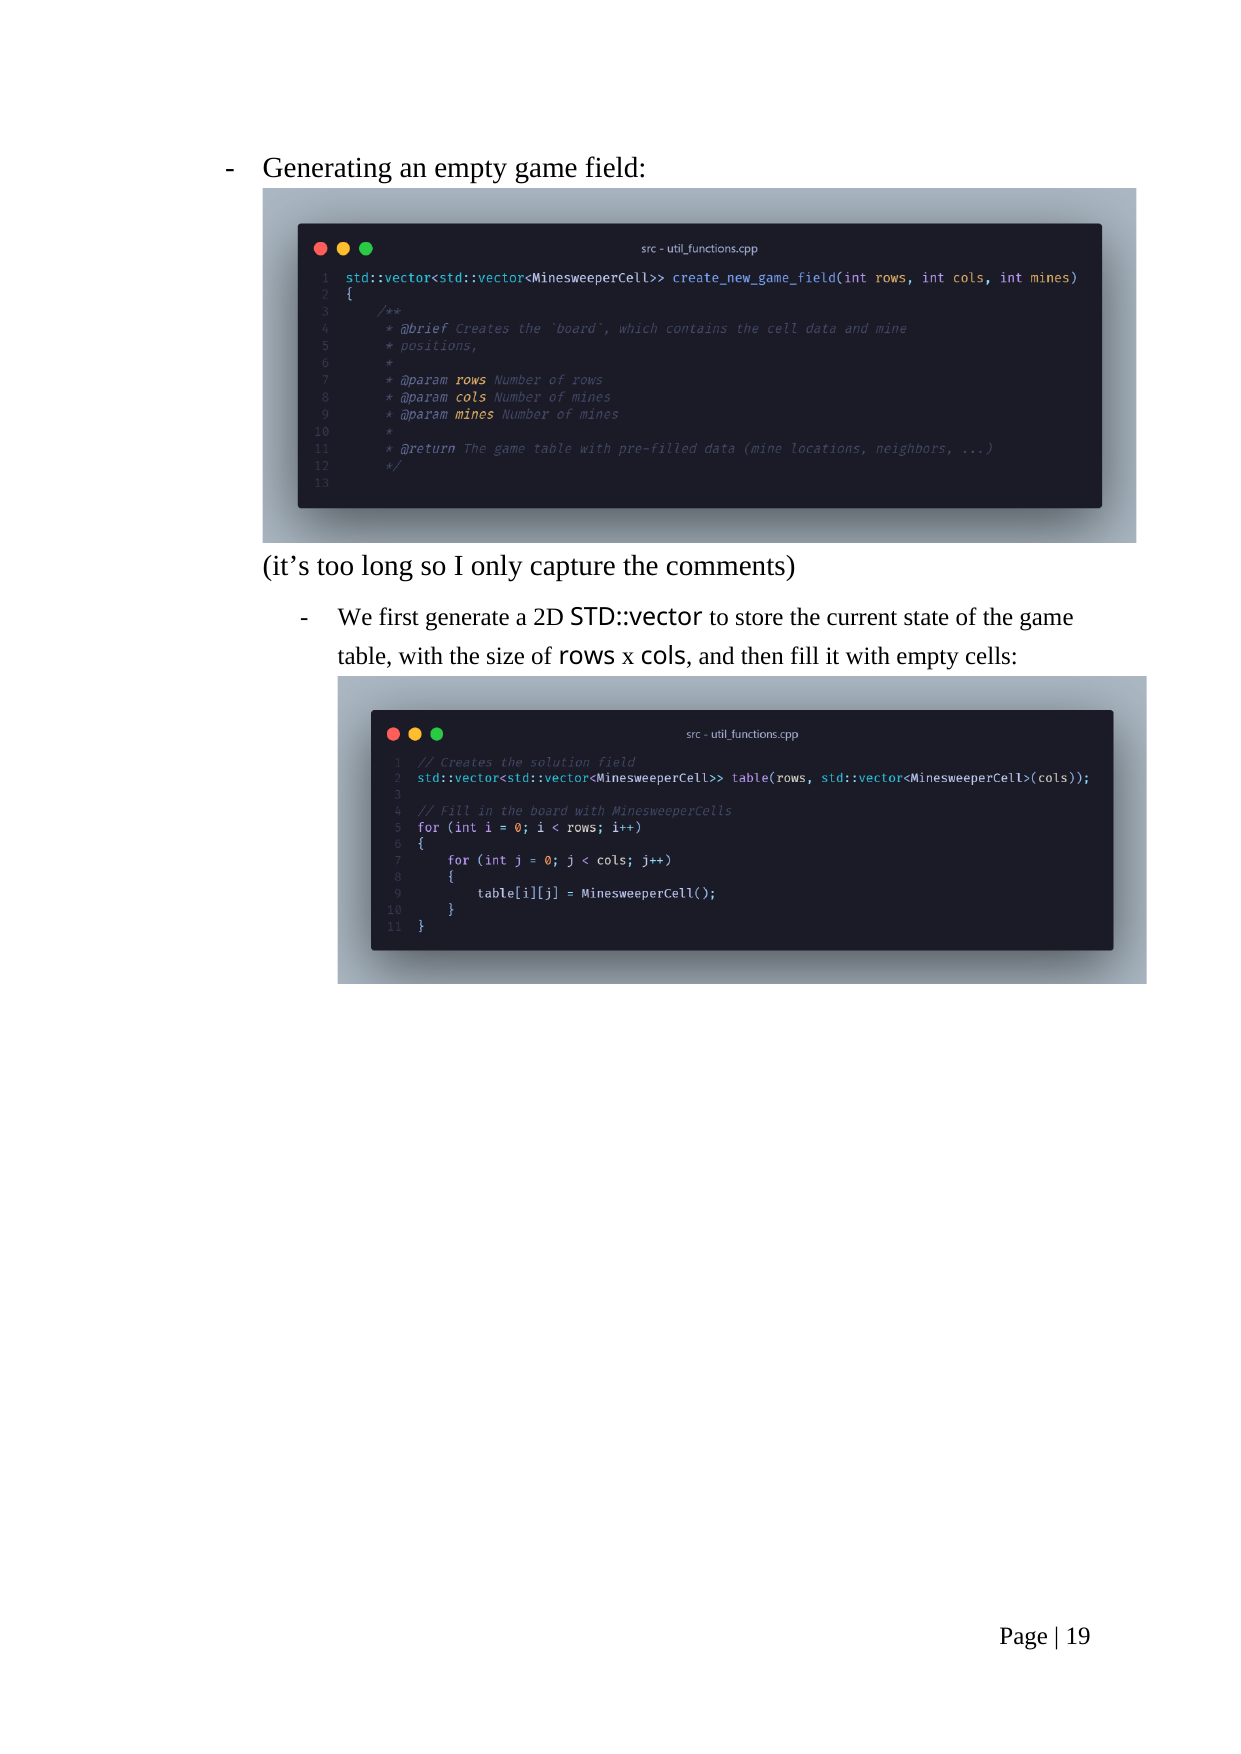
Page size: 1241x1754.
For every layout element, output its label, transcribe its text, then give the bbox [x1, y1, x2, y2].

picture [262, 188, 1137, 543]
picture [337, 676, 1147, 984]
